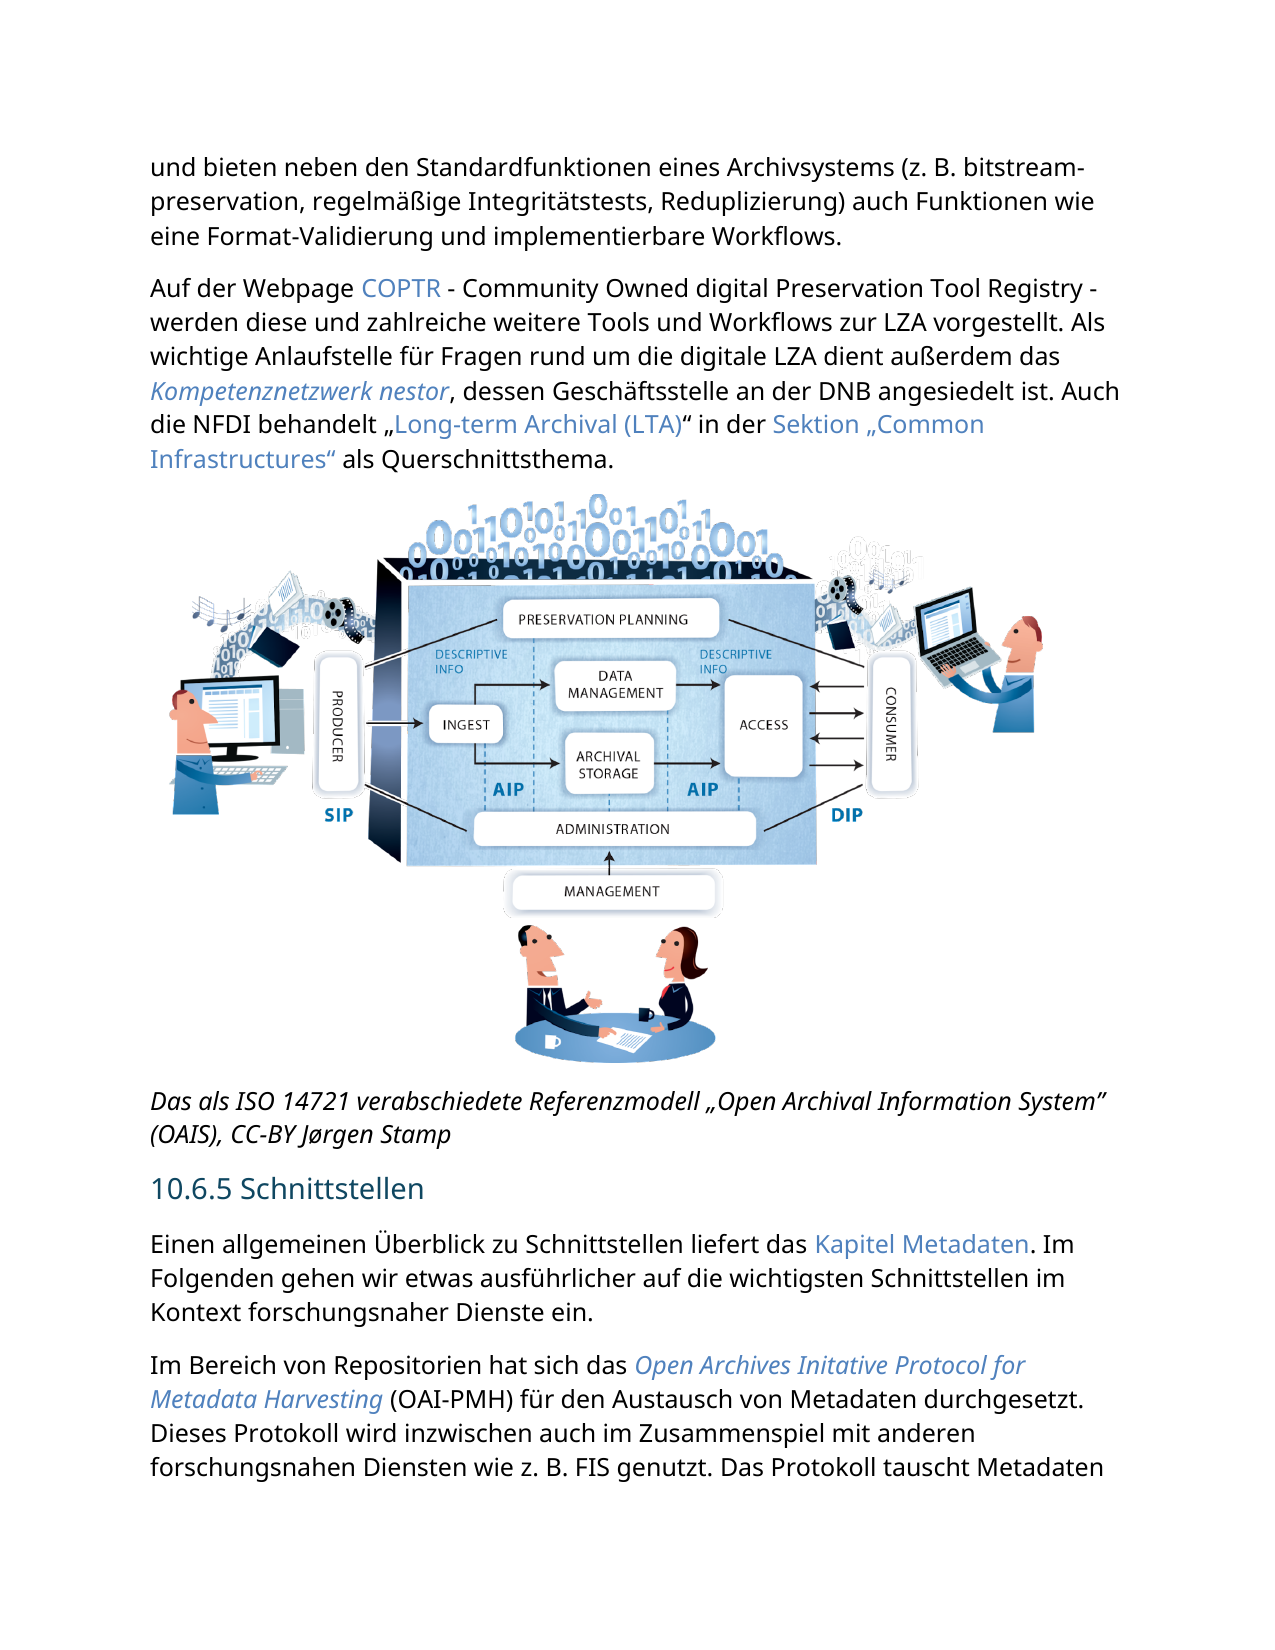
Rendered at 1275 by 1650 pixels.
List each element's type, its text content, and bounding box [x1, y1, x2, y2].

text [150, 150, 1125, 252]
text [150, 1347, 1125, 1483]
text Einen allgemeinen Überblick zu Schnittstellen liefert das Kapitel Metadaten. Im Folgenden gehen wir etwas ausführlicher auf die wichtigsten Schnittstellen im Kontext forschungsnaher Dienste ein. [150, 1226, 1125, 1328]
text Das als ISO 14721 verabschiedete Referenzmodell „Open Archival Information System” (OAIS), CC-BY Jørgen Stamp [150, 1083, 1125, 1151]
subtitle 10.6.5 Schnittstellen [150, 1168, 1125, 1208]
picture [168, 494, 1044, 1063]
text Auf der Webpage COPTR - Community Owned digital Preservation Tool Registry - werden diese und zahlreiche weitere Tools und Workflows zur LZA vorgestellt. Als wichtige Anlaufstelle für Fragen rund um die digitale LZA dient außerdem das Kompetenznetzwerk nestor, dessen Geschäftsstelle an der DNB angesiedelt ist. Auch die NFDI behandelt „Long-term Archival (LTA)“ in der Sektion „Common Infrastructures“ als Querschnittsthema. [150, 271, 1125, 475]
